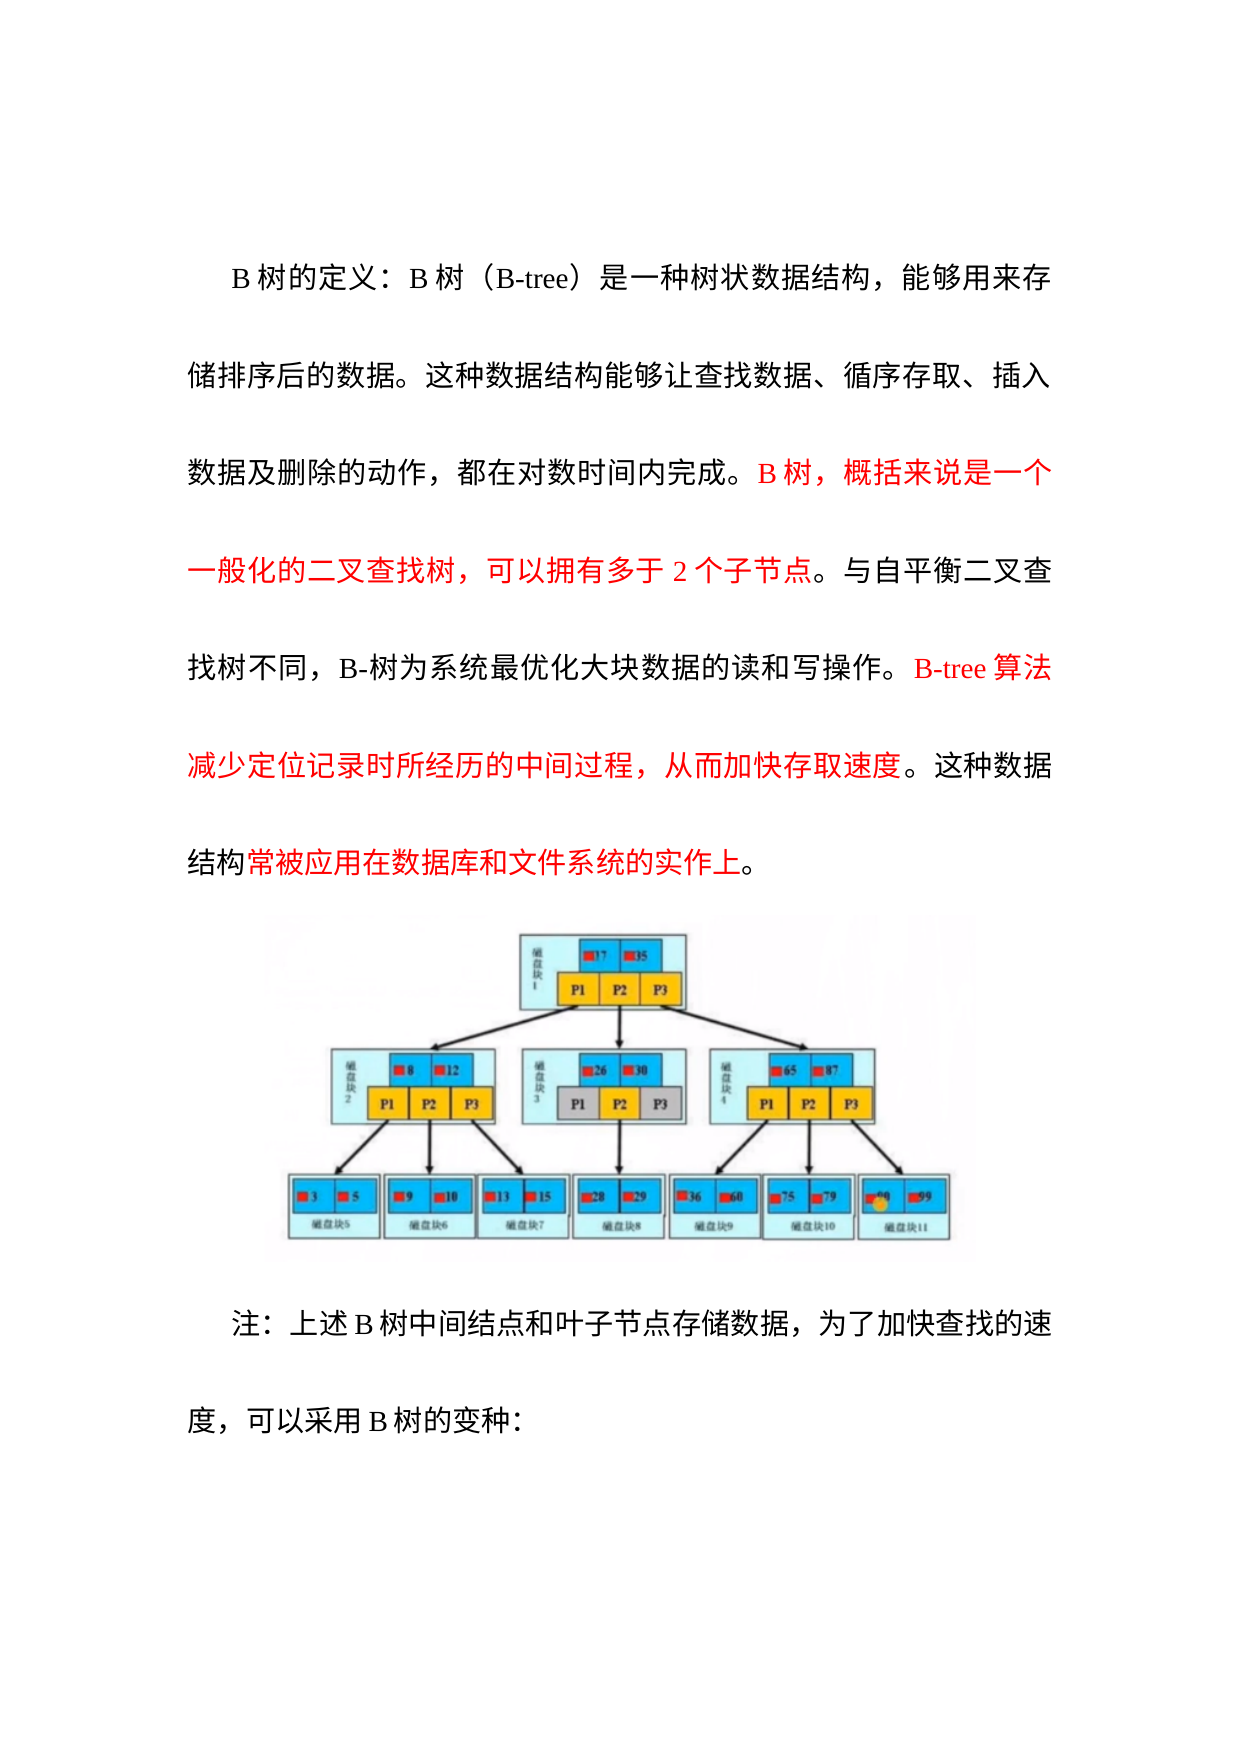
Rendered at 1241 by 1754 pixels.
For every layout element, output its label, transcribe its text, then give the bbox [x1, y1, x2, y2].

text B树的定义：B树（B-tree）是一种树状数据结构，能够用来存储排序后的数据。这种数据结构能够让查找数据、循序存取、插入数据及删除的动作，都在对数时间内完成。B树，概括来说是一个一般化的二叉查找树，可以拥有多于2个子节点。与自平衡二叉查找树不同，B-树为系统最优化大块数据的读和写操作。B-tree算法减少定位记录时所经历的中间过程，从而加快存取速度。这种数据结构常被应用在数据库和文件系统的实作上。 [187, 244, 1053, 894]
text 注：上述B树中间结点和叶子节点存储数据，为了加快查找的速度，可以采用B树的变种： [187, 1289, 1053, 1452]
picture [264, 915, 976, 1262]
